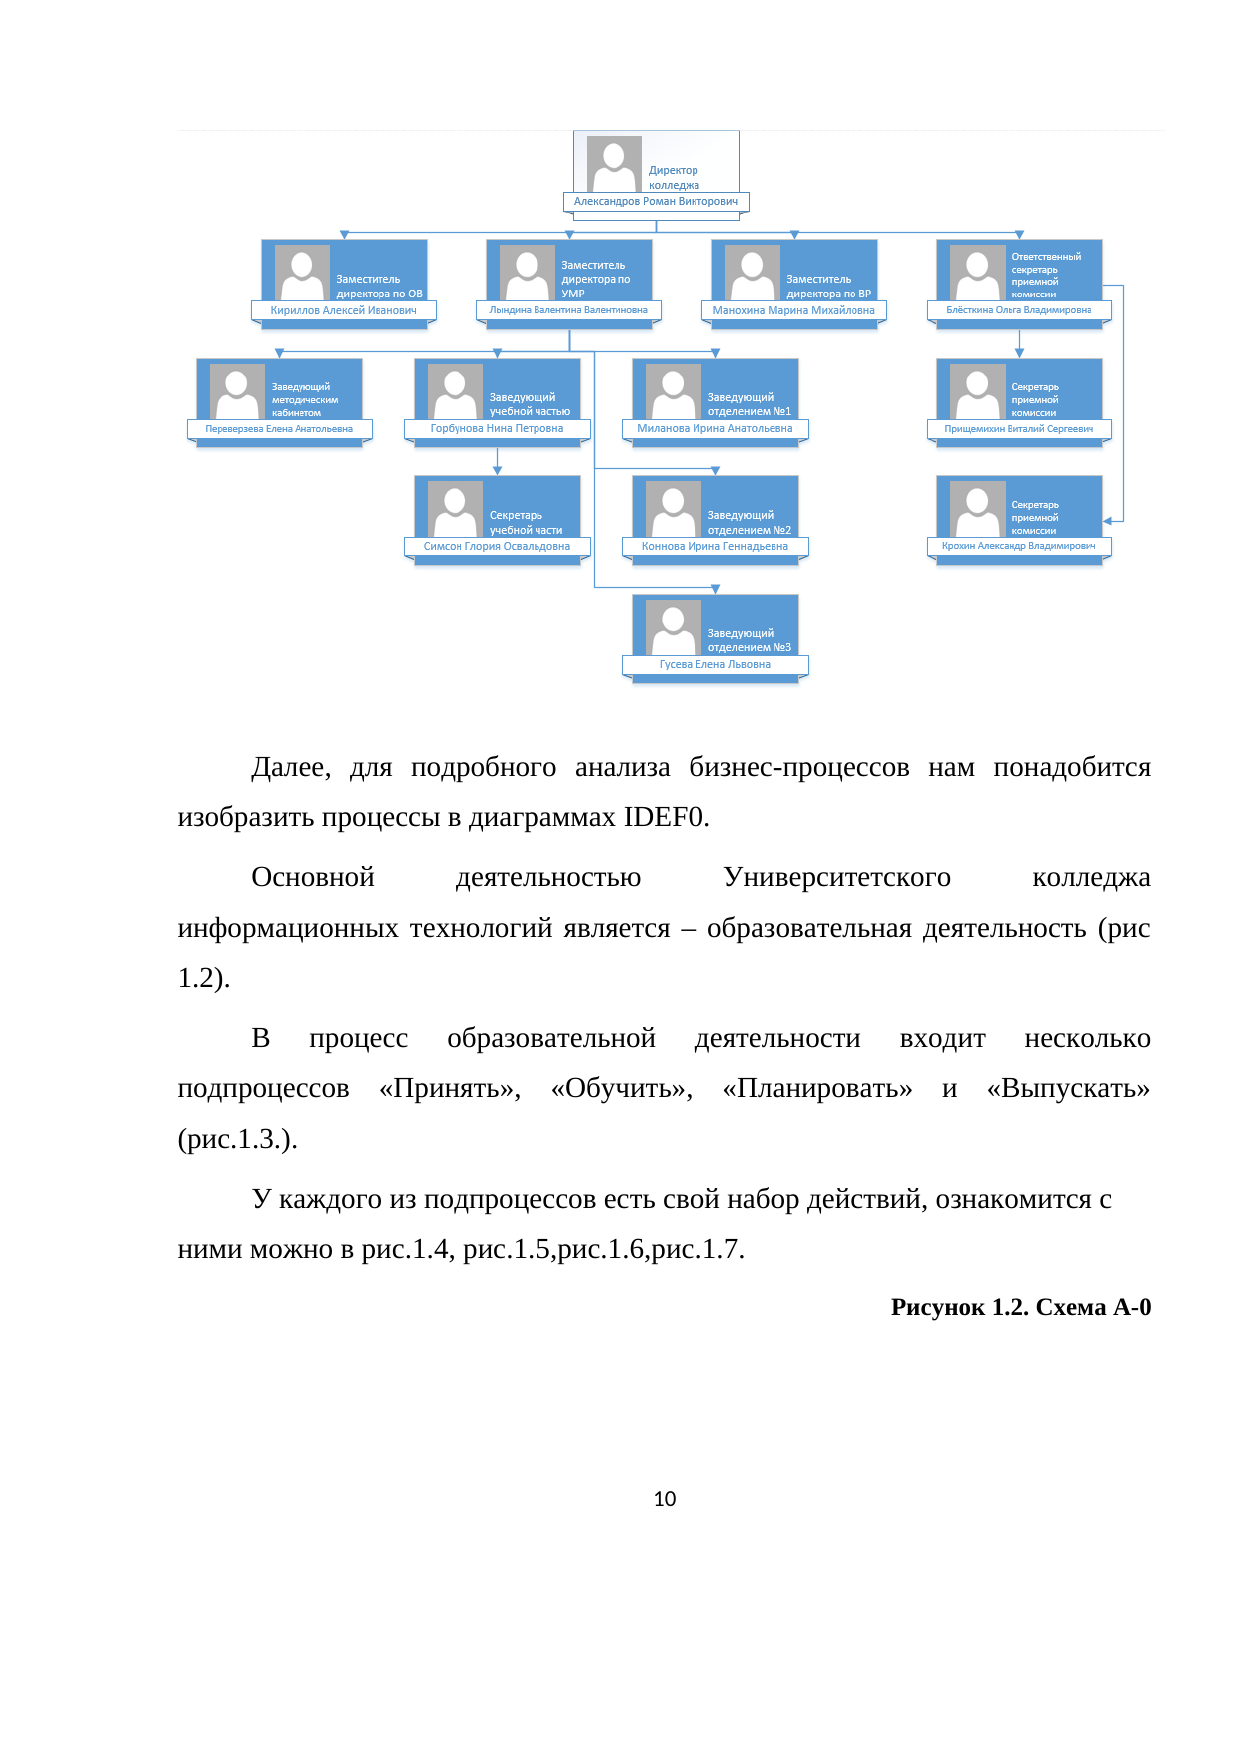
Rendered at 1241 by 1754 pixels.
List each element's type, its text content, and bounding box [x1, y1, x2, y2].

text Основной деятельностью Университетского колледжа информационных технологий является – образовательная деятельность (рис 1.2). [177, 859, 1152, 993]
text В процесс образовательной деятельности входит несколько подпроцессов «Принять», «Обучить», «Планировать» и «Выпускать» (рис.1.3.). [177, 1020, 1152, 1154]
picture [177, 118, 1165, 725]
text У каждого из подпроцессов есть свой набор действий, ознакомится с ними можно в рис.1.4, рис.1.5,рис.1.6,рис.1.7. [177, 1181, 1152, 1265]
text Далее, для подробного анализа бизнес-процессов нам понадобится изобразить процессы в диаграммах IDEF0. [177, 749, 1152, 833]
text Рисунок 1.2. Схема А-0 [177, 1292, 1152, 1321]
